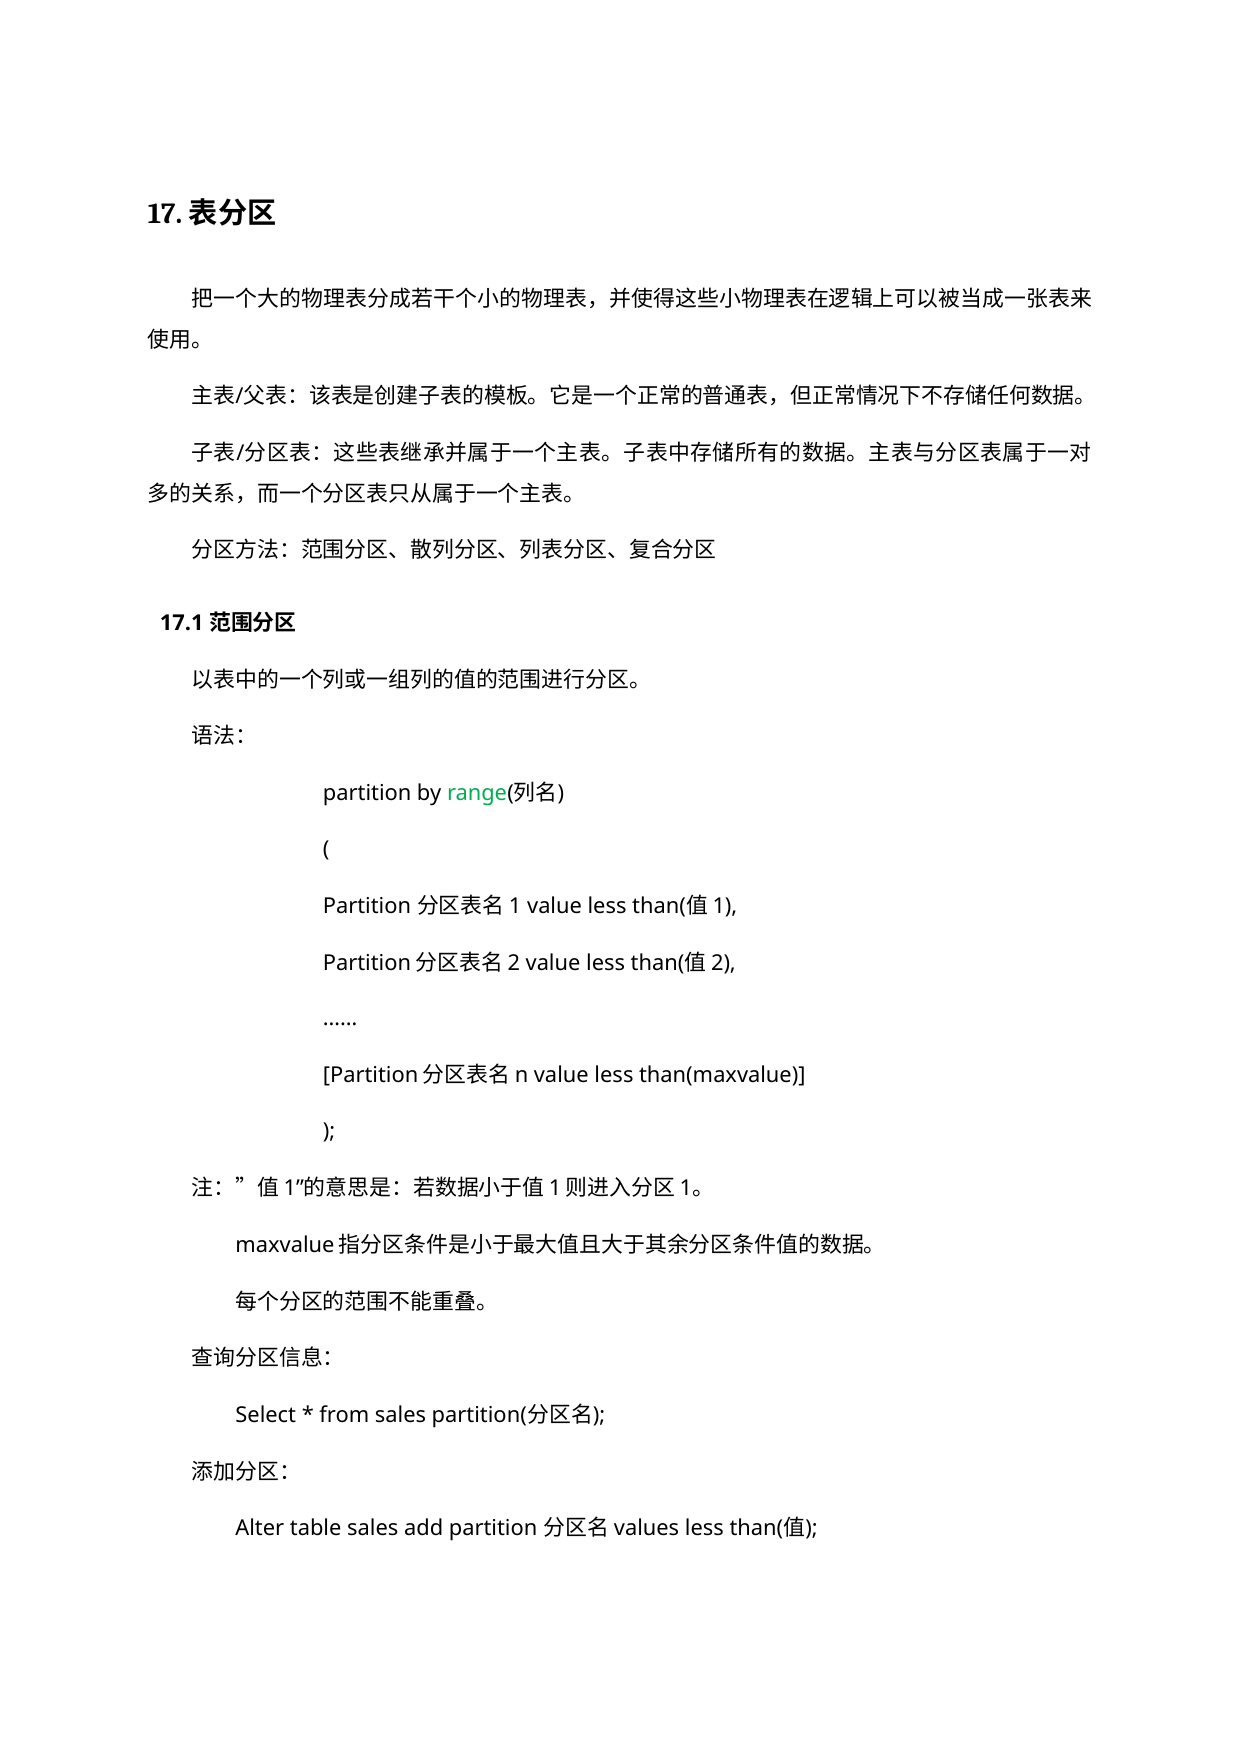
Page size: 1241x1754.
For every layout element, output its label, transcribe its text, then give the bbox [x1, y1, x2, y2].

text Partition分区表名2 value less than(值2), [279, 944, 1092, 977]
text [Partition分区表名n value less than(maxvalue)] [191, 1057, 1092, 1089]
text ( [191, 831, 1092, 864]
text 把一个大的物理表分成若干个小的物理表，并使得这些小物理表在逻辑上可以被当成一张表来使用。 [148, 281, 1092, 354]
text 查询分区信息： [148, 1340, 1092, 1372]
text Partition 分区表名1 value less than(值1), [191, 888, 1092, 920]
list 表分区 [148, 178, 1092, 243]
text Select * from sales partition(分区名); [148, 1397, 1092, 1429]
text ); [279, 1114, 1092, 1146]
text 子表/分区表：这些表继承并属于一个主表。子表中存储所有的数据。主表与分区表属于一对多的关系，而一个分区表只从属于一个主表。 [148, 434, 1092, 508]
text 注：”值1”的意思是：若数据小于值1则进入分区1。 [148, 1170, 1092, 1202]
list 范围分区 [159, 605, 1092, 637]
text 每个分区的范围不能重叠。 [148, 1283, 1092, 1316]
text 分区方法：范围分区、散列分区、列表分区、复合分区 [148, 532, 1092, 564]
text …… [191, 1001, 1092, 1033]
text Alter table sales add partition 分区名 values less than(值); [148, 1510, 1092, 1542]
text 添加分区： [148, 1453, 1092, 1486]
text partition by range(列名) [191, 775, 1092, 807]
text 以表中的一个列或一组列的值的范围进行分区。 [191, 661, 1092, 694]
text 语法： [191, 718, 1092, 751]
text maxvalue指分区条件是小于最大值且大于其余分区条件值的数据。 [148, 1227, 1092, 1259]
text 主表/父表：该表是创建子表的模板。它是一个正常的普通表，但正常情况下不存储任何数据。 [148, 378, 1092, 410]
